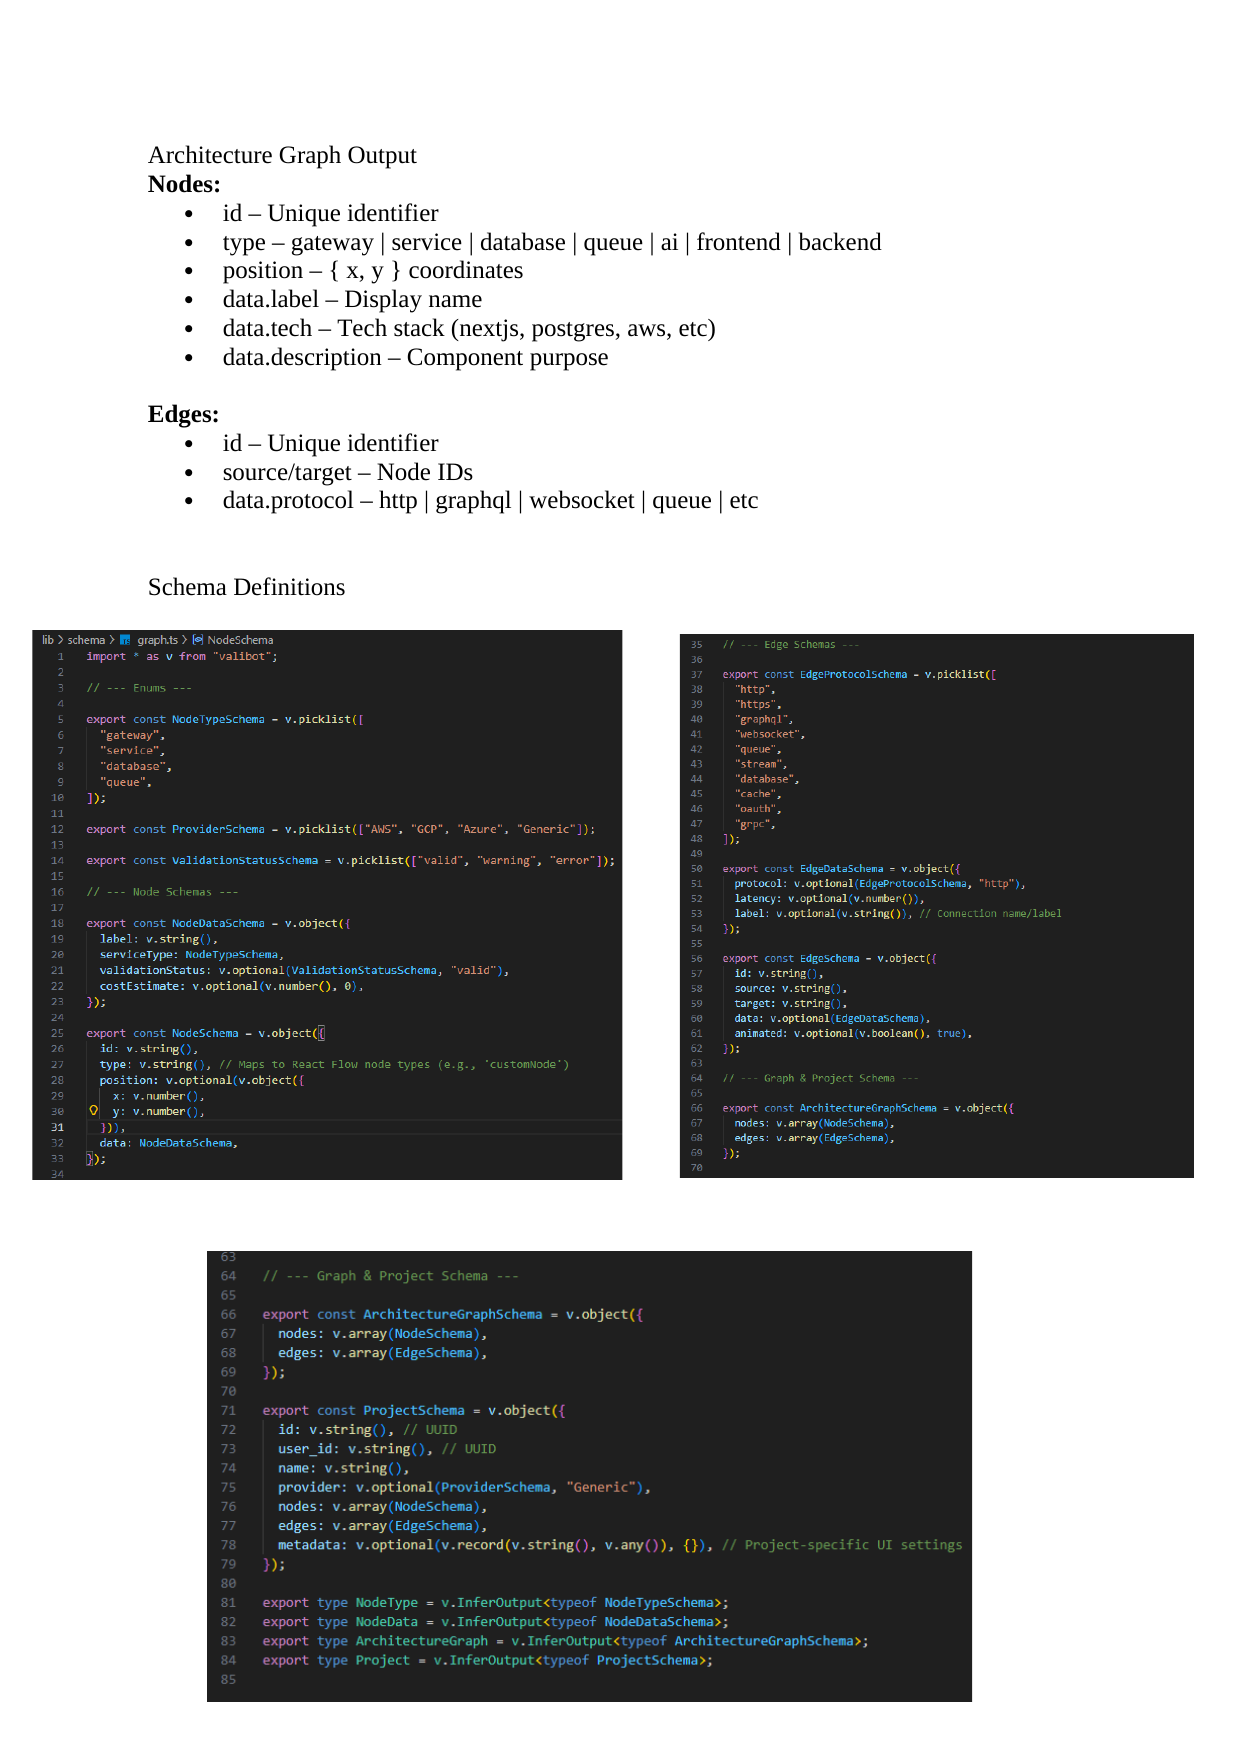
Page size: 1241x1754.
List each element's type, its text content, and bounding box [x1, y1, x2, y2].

list position – { x, y } coordinates [185, 255, 1181, 284]
text Nodes: [148, 169, 1181, 198]
list id – Unique identifier [185, 428, 1181, 457]
picture [679, 634, 1194, 1178]
list source/target – Node IDs [185, 457, 1181, 485]
list data.tech – Tech stack (nextjs, postgres, aws, etc) [185, 313, 1181, 342]
list data.protocol – http | graphql | websocket | queue | etc [185, 485, 1181, 514]
text Edges: [148, 399, 1181, 428]
text Schema Definitions [148, 572, 1181, 600]
list data.label – Display name [185, 284, 1181, 313]
list data.description – Component purpose [185, 342, 1181, 370]
list type – gateway | service | database | queue | ai | frontend | backend [185, 227, 1181, 255]
picture [207, 1251, 973, 1702]
picture [32, 630, 623, 1180]
text Architecture Graph Output [148, 140, 1181, 169]
list id – Unique identifier [185, 198, 1181, 227]
